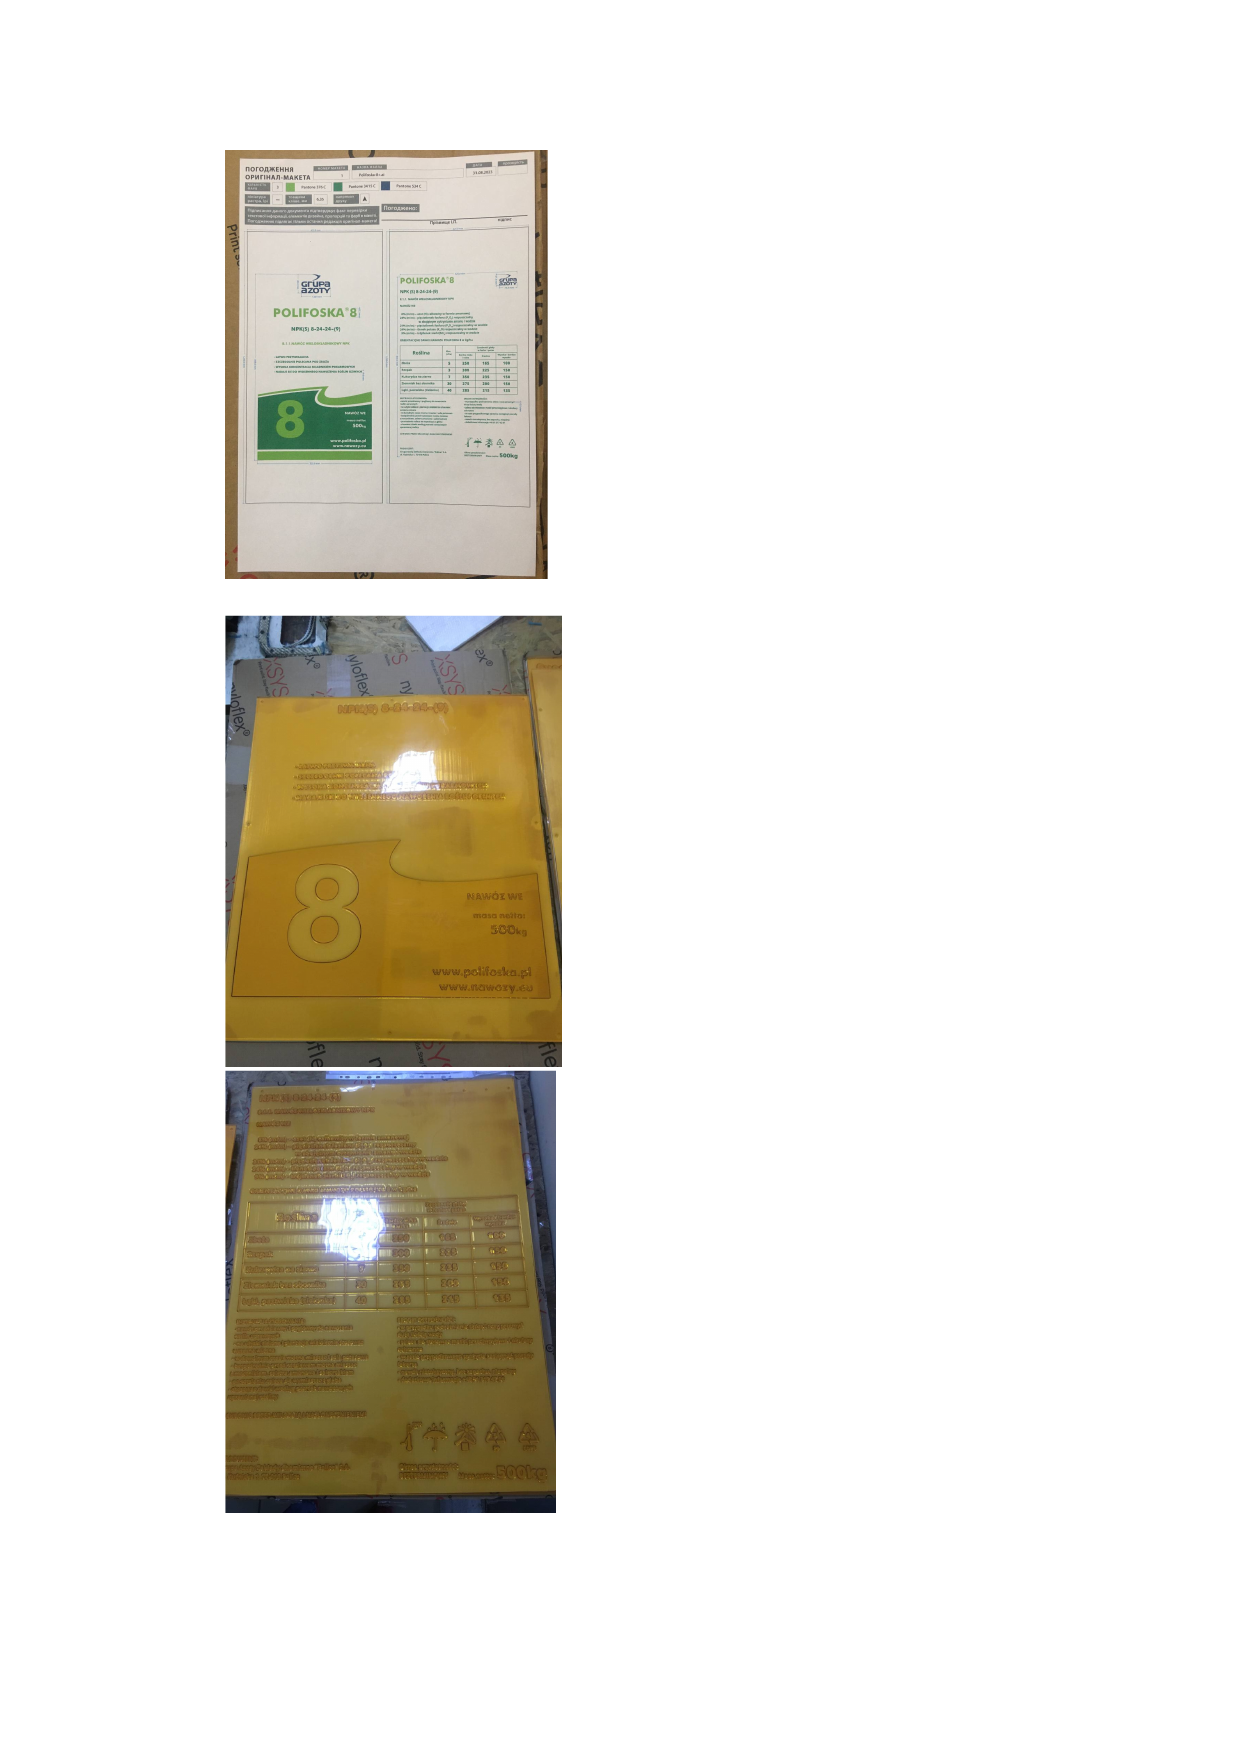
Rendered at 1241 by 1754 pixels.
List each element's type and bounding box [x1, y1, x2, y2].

picture [226, 1071, 556, 1513]
picture [225, 150, 548, 579]
picture [226, 616, 562, 1067]
